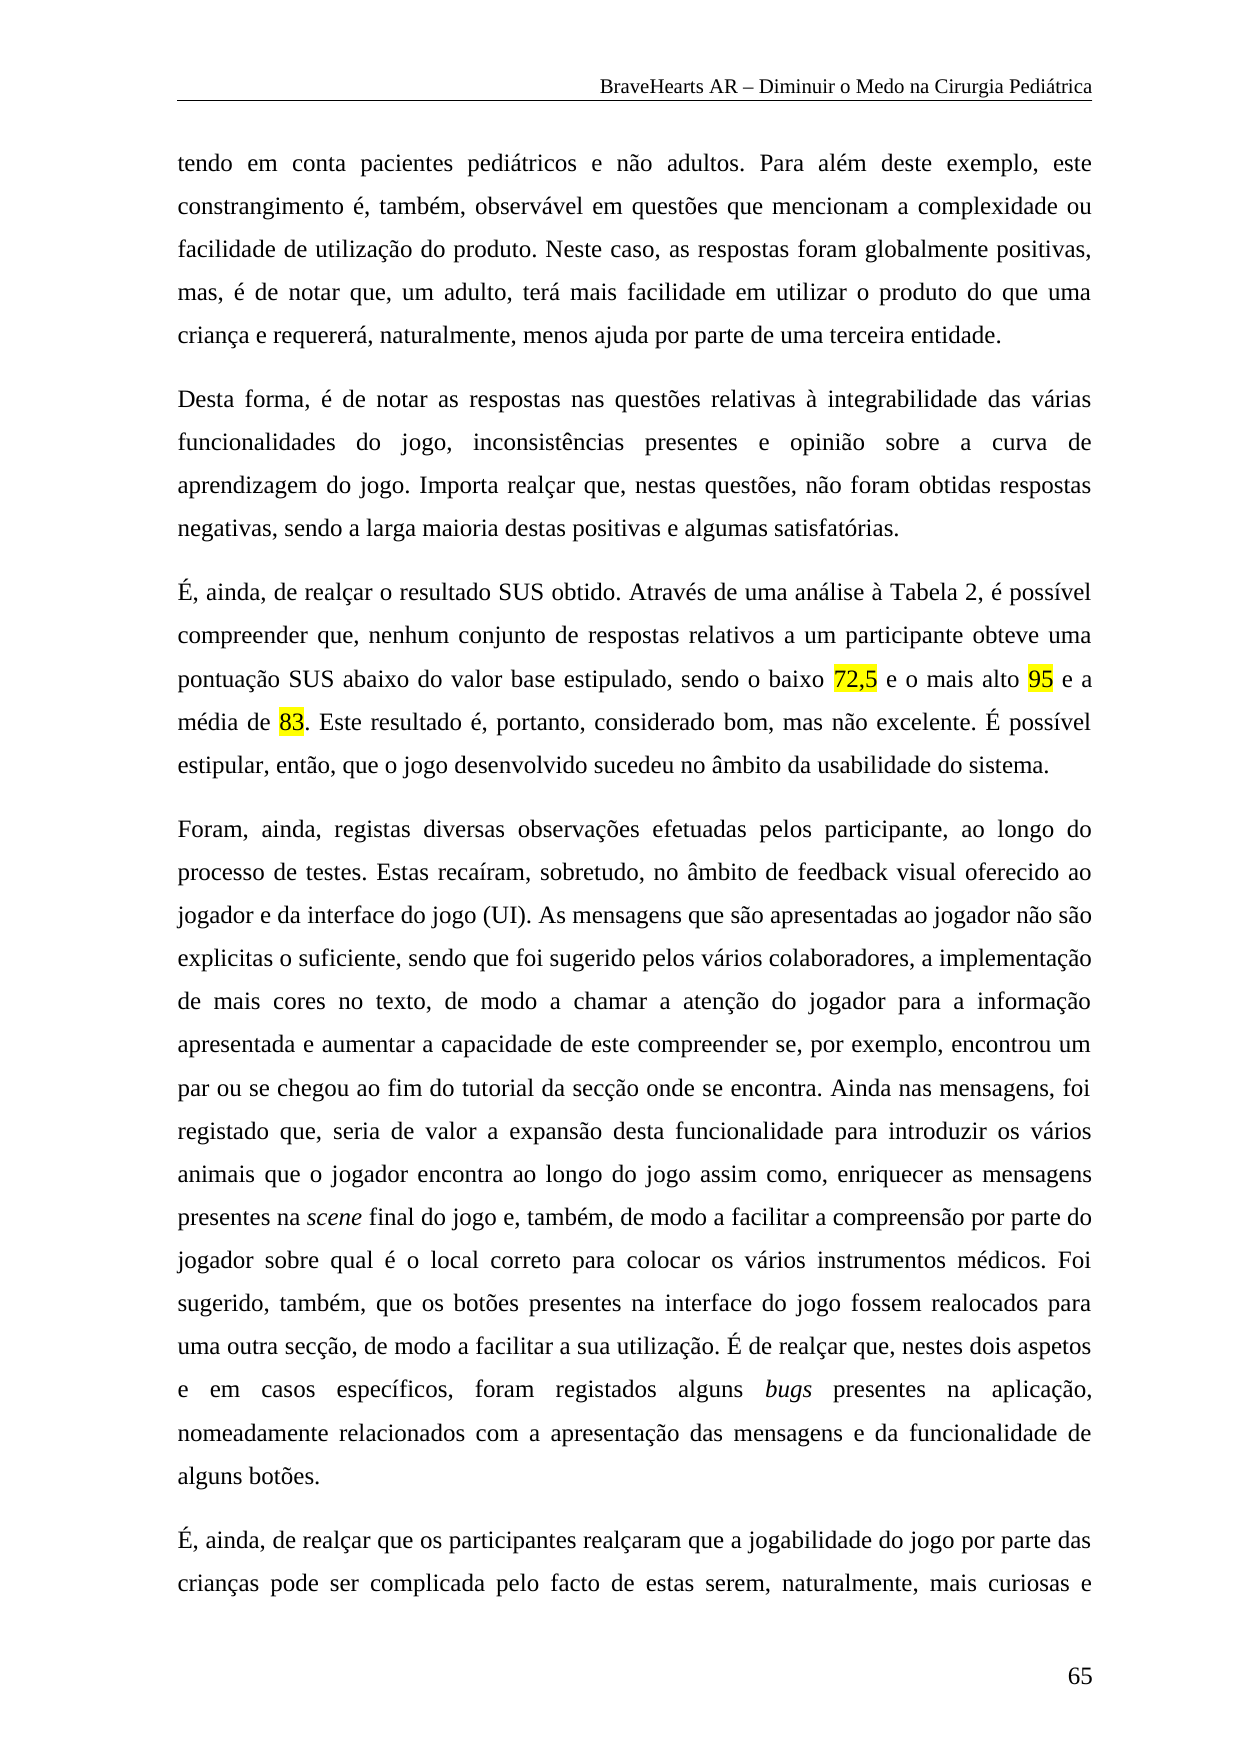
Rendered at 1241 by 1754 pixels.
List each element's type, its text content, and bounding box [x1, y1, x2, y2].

text É, ainda, de realçar o resultado SUS obtido. Através de uma análise à Tabela 2, é possível compreender que, nenhum conjunto de respostas relativos a um participante obteve uma pontuação SUS abaixo do valor base estipulado, sendo o baixo 72,5 e o mais alto 95 e a média de 83. Este resultado é, portanto, considerado bom, mas não excelente. É possível estipular, então, que o jogo desenvolvido sucedeu no âmbito da usabilidade do sistema. [177, 577, 1092, 779]
text Desta forma, é de notar as respostas nas questões relativas à integrabilidade das várias funcionalidades do jogo, inconsistências presentes e opinião sobre a curva de aprendizagem do jogo. Importa realçar que, nestas questões, não foram obtidas respostas negativas, sendo a larga maioria destas positivas e algumas satisfatórias. [177, 384, 1092, 542]
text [177, 148, 1092, 349]
text Foram, ainda, registas diversas observações efetuadas pelos participante, ao longo do processo de testes. Estas recaíram, sobretudo, no âmbito de feedback visual oferecido ao jogador e da interface do jogo (UI). As mensagens que são apresentadas ao jogador não são explicitas o suficiente, sendo que foi sugerido pelos vários colaboradores, a implementação de mais cores no texto, de modo a chamar a atenção do jogador para a informação apresentada e aumentar a capacidade de este compreender se, por exemplo, encontrou um par ou se chegou ao fim do tutorial da secção onde se encontra. Ainda nas mensagens, foi registado que, seria de valor a expansão desta funcionalidade para introduzir os vários animais que o jogador encontra ao longo do jogo assim como, enriquecer as mensagens presentes na scene final do jogo e, também, de modo a facilitar a compreensão por parte do jogador sobre qual é o local correto para colocar os vários instrumentos médicos. Foi sugerido, também, que os botões presentes na interface do jogo fossem realocados para uma outra secção, de modo a facilitar a sua utilização. É de realçar que, nestes dois aspetos e em casos específicos, foram registados alguns bugs presentes na aplicação, nomeadamente relacionados com a apresentação das mensagens e da funcionalidade de alguns botões. [177, 814, 1092, 1489]
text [177, 1525, 1092, 1597]
